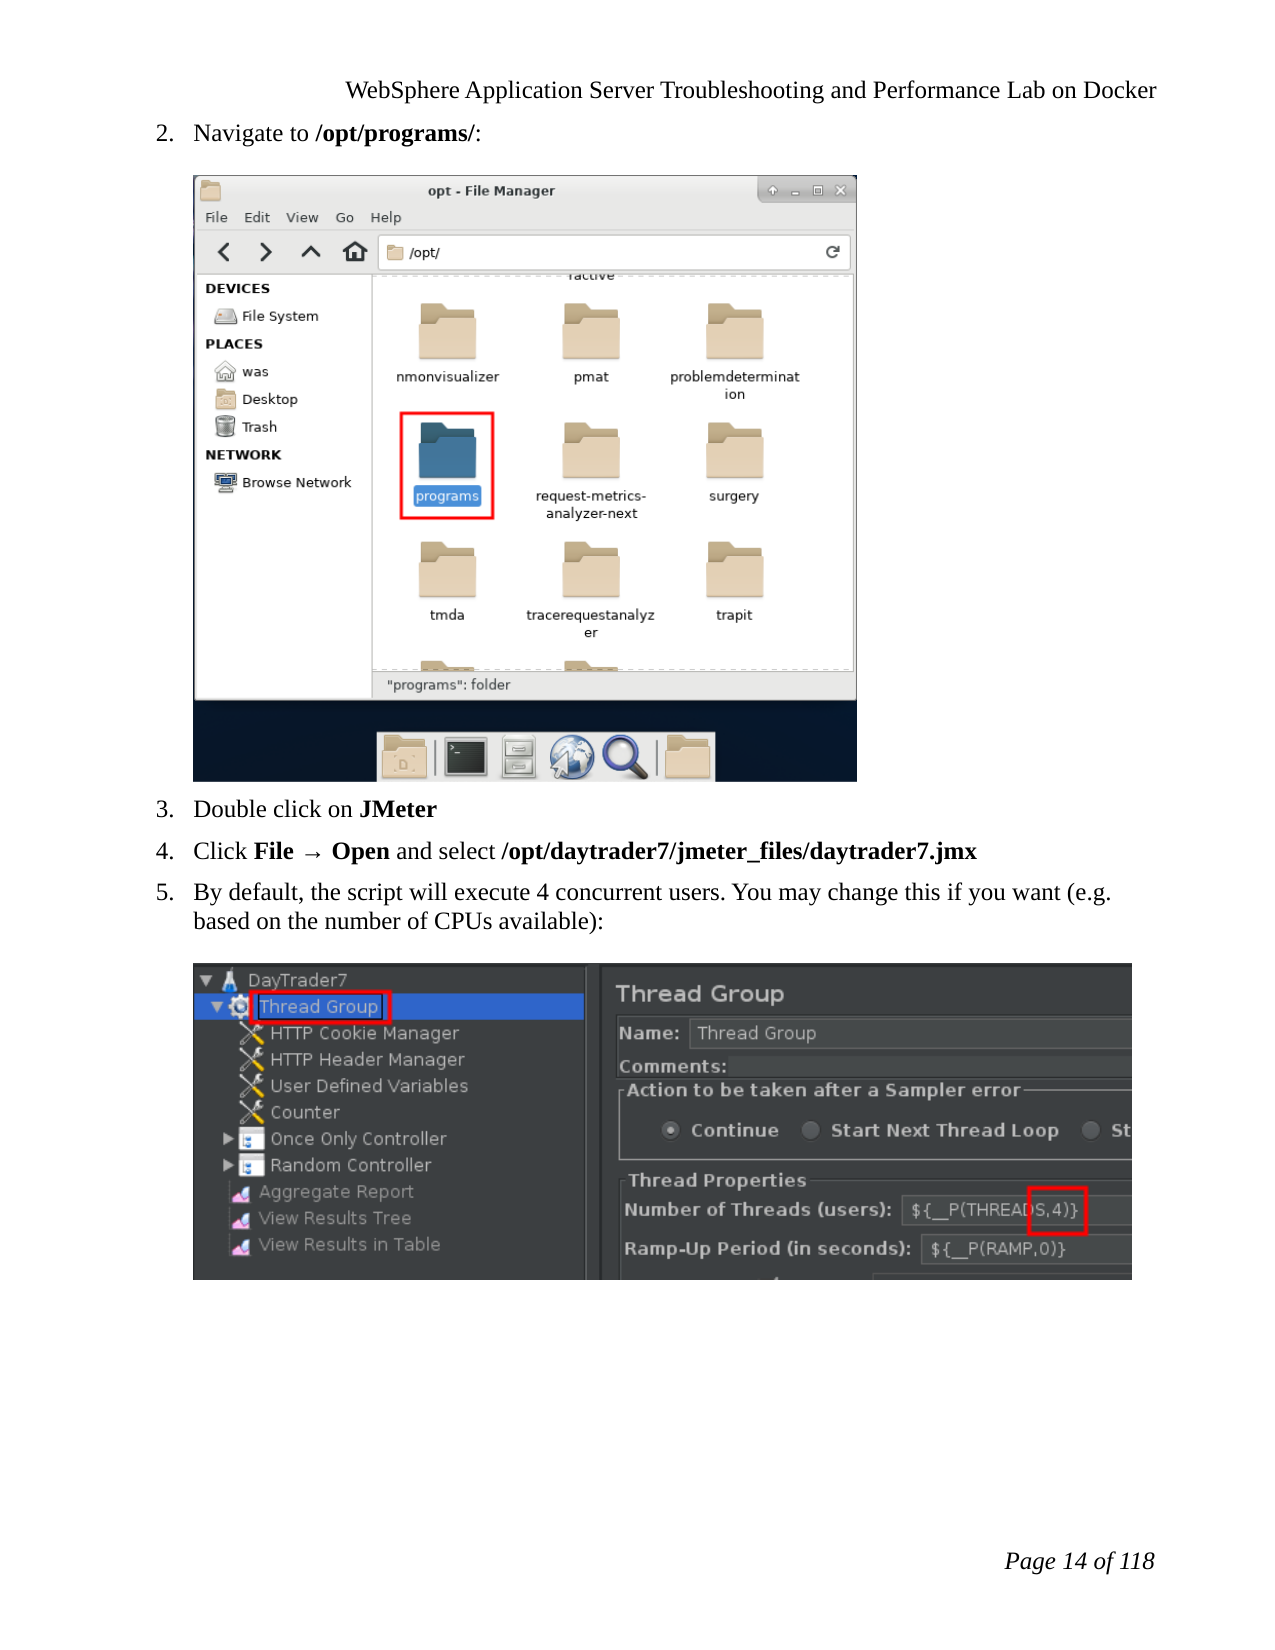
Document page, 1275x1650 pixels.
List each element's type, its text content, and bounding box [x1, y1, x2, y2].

picture [193, 963, 1132, 1280]
list Double click on JMeter [156, 794, 1157, 823]
picture [193, 175, 857, 782]
list Click File → Open and select /opt/daytrader7/jmeter_files/daytrader7.jmx [156, 836, 1157, 864]
